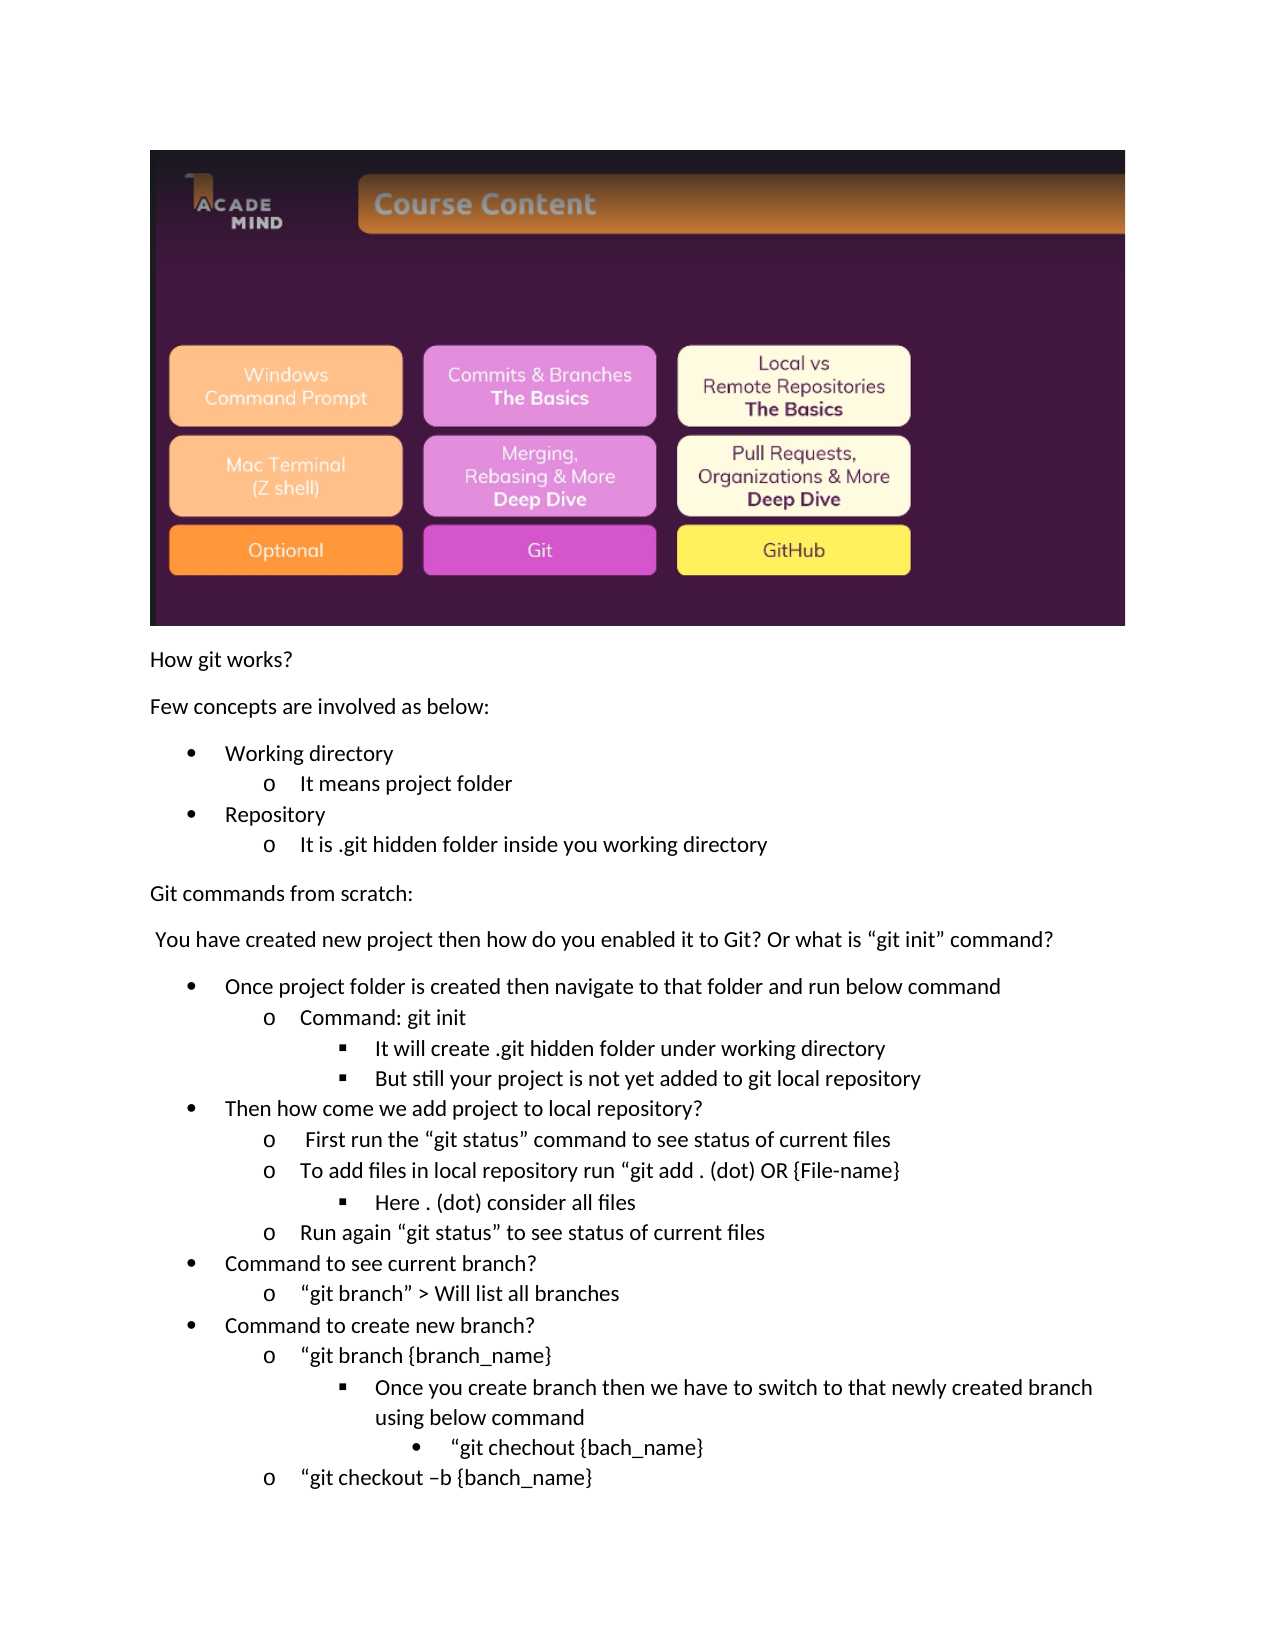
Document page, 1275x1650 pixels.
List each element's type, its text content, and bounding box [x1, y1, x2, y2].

list Run again “git status” to see status of current files [262, 1218, 1125, 1247]
list Then how come we add project to local repository? [187, 1094, 1125, 1122]
list Command to create new branch? [187, 1311, 1125, 1339]
list “git chechout {bach_name} [412, 1433, 1125, 1461]
list Repository [187, 800, 1125, 828]
list To add files in local repository run “git add . (dot) OR {File-name} [262, 1156, 1125, 1185]
list “git checkout –b {banch_name} [262, 1463, 1125, 1492]
list Command to see current branch? [187, 1249, 1125, 1277]
list Once you create branch then we have to switch to that newly created branch using below command [337, 1373, 1125, 1431]
picture [150, 150, 1125, 626]
text Few concepts are involved as below: [150, 692, 1125, 720]
list Working directory [187, 739, 1125, 767]
list But still your project is not yet added to git local repository [337, 1064, 1125, 1092]
list It is .git hidden folder inside you working directory [262, 831, 1125, 860]
text How git works? [150, 645, 1125, 673]
list Here . (dot) consider all files [337, 1188, 1125, 1216]
list “git branch” > Will list all branches [262, 1279, 1125, 1309]
text You have created new project then how do you enabled it to Git? Or what is “git init” command? [150, 926, 1125, 953]
list Once project folder is created then navigate to that folder and run below command [187, 972, 1125, 1000]
list It means project folder [262, 769, 1125, 798]
list Command: git init [262, 1003, 1125, 1032]
list First run the “git status” command to see status of current files [262, 1125, 1125, 1154]
list It will create .git hidden folder under working directory [337, 1034, 1125, 1062]
text Git commands from scratch: [150, 879, 1125, 907]
list “git branch {branch_name} [262, 1341, 1125, 1370]
